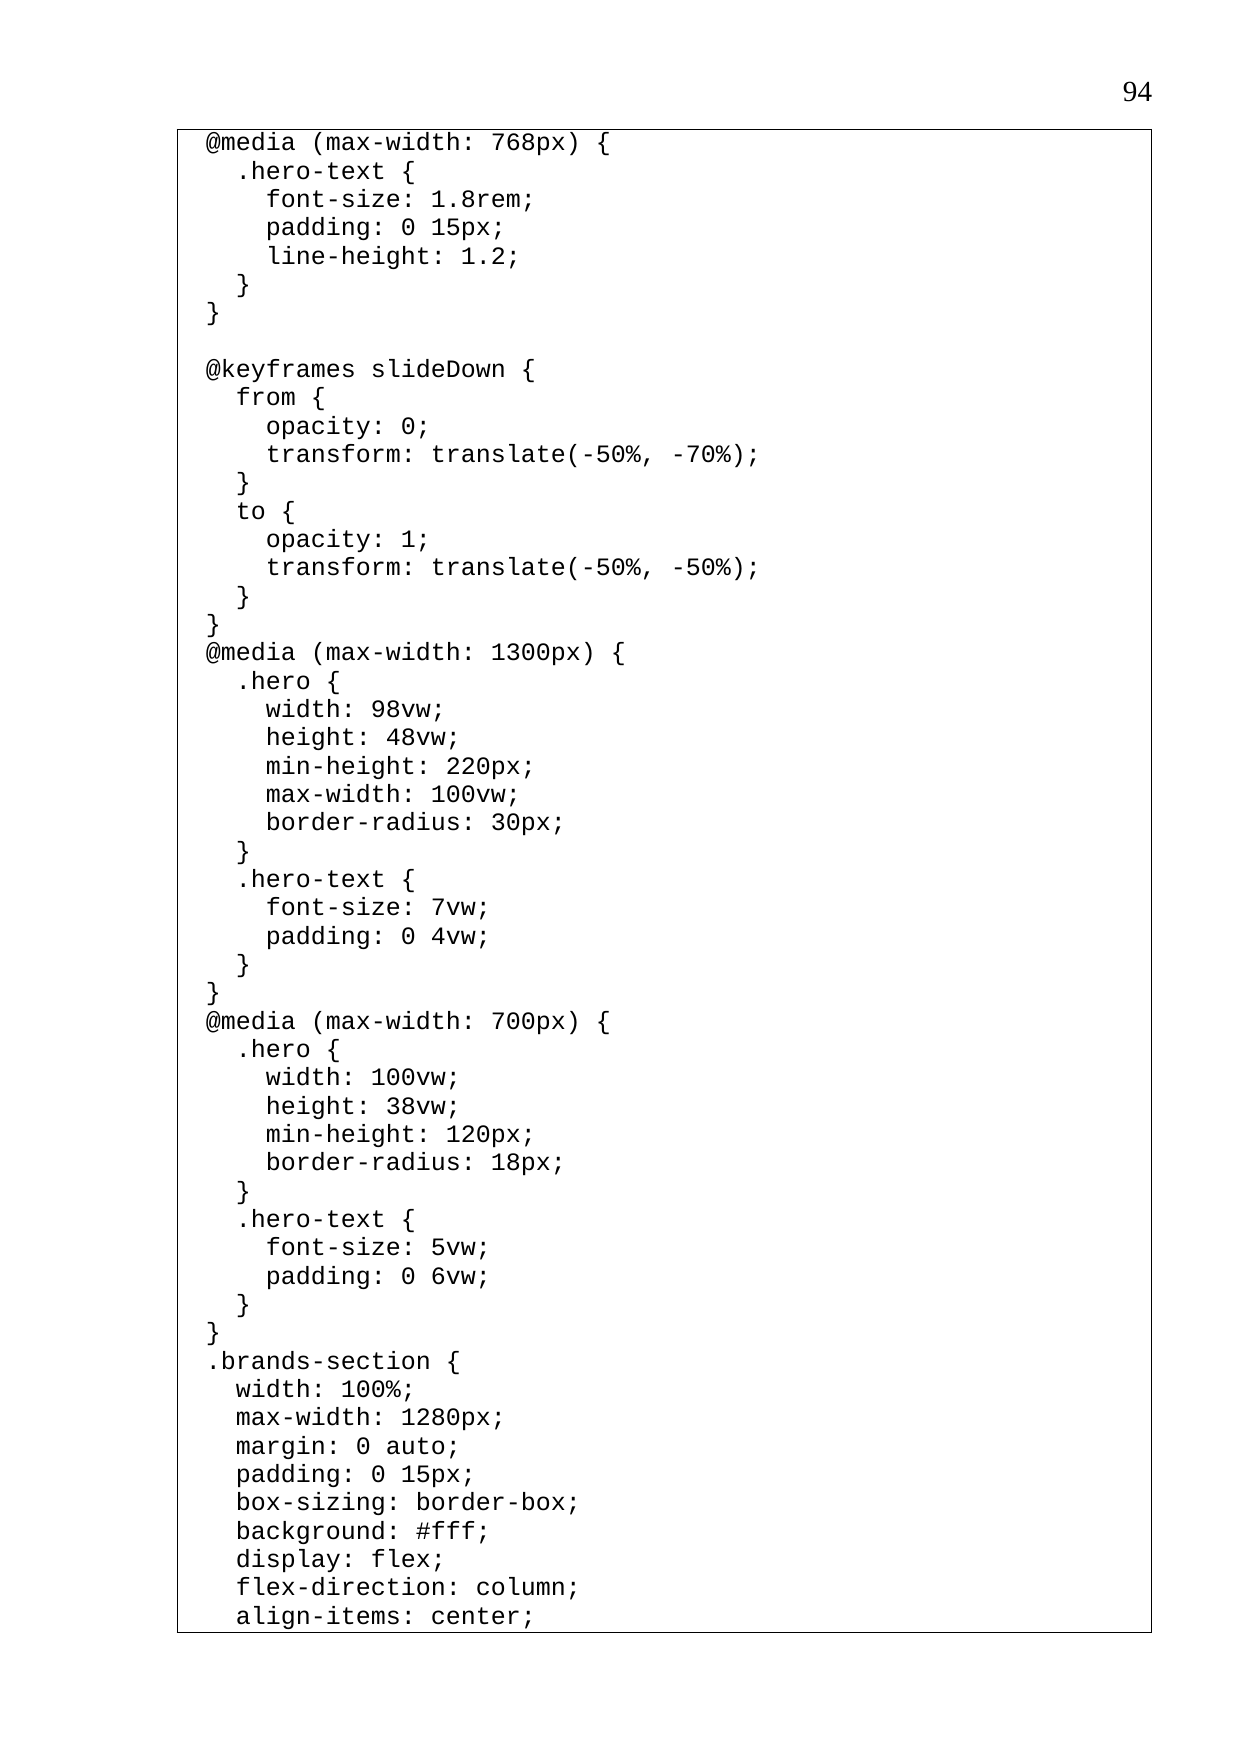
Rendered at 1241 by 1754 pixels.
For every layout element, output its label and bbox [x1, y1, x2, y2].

table_header [178, 130, 1151, 1632]
